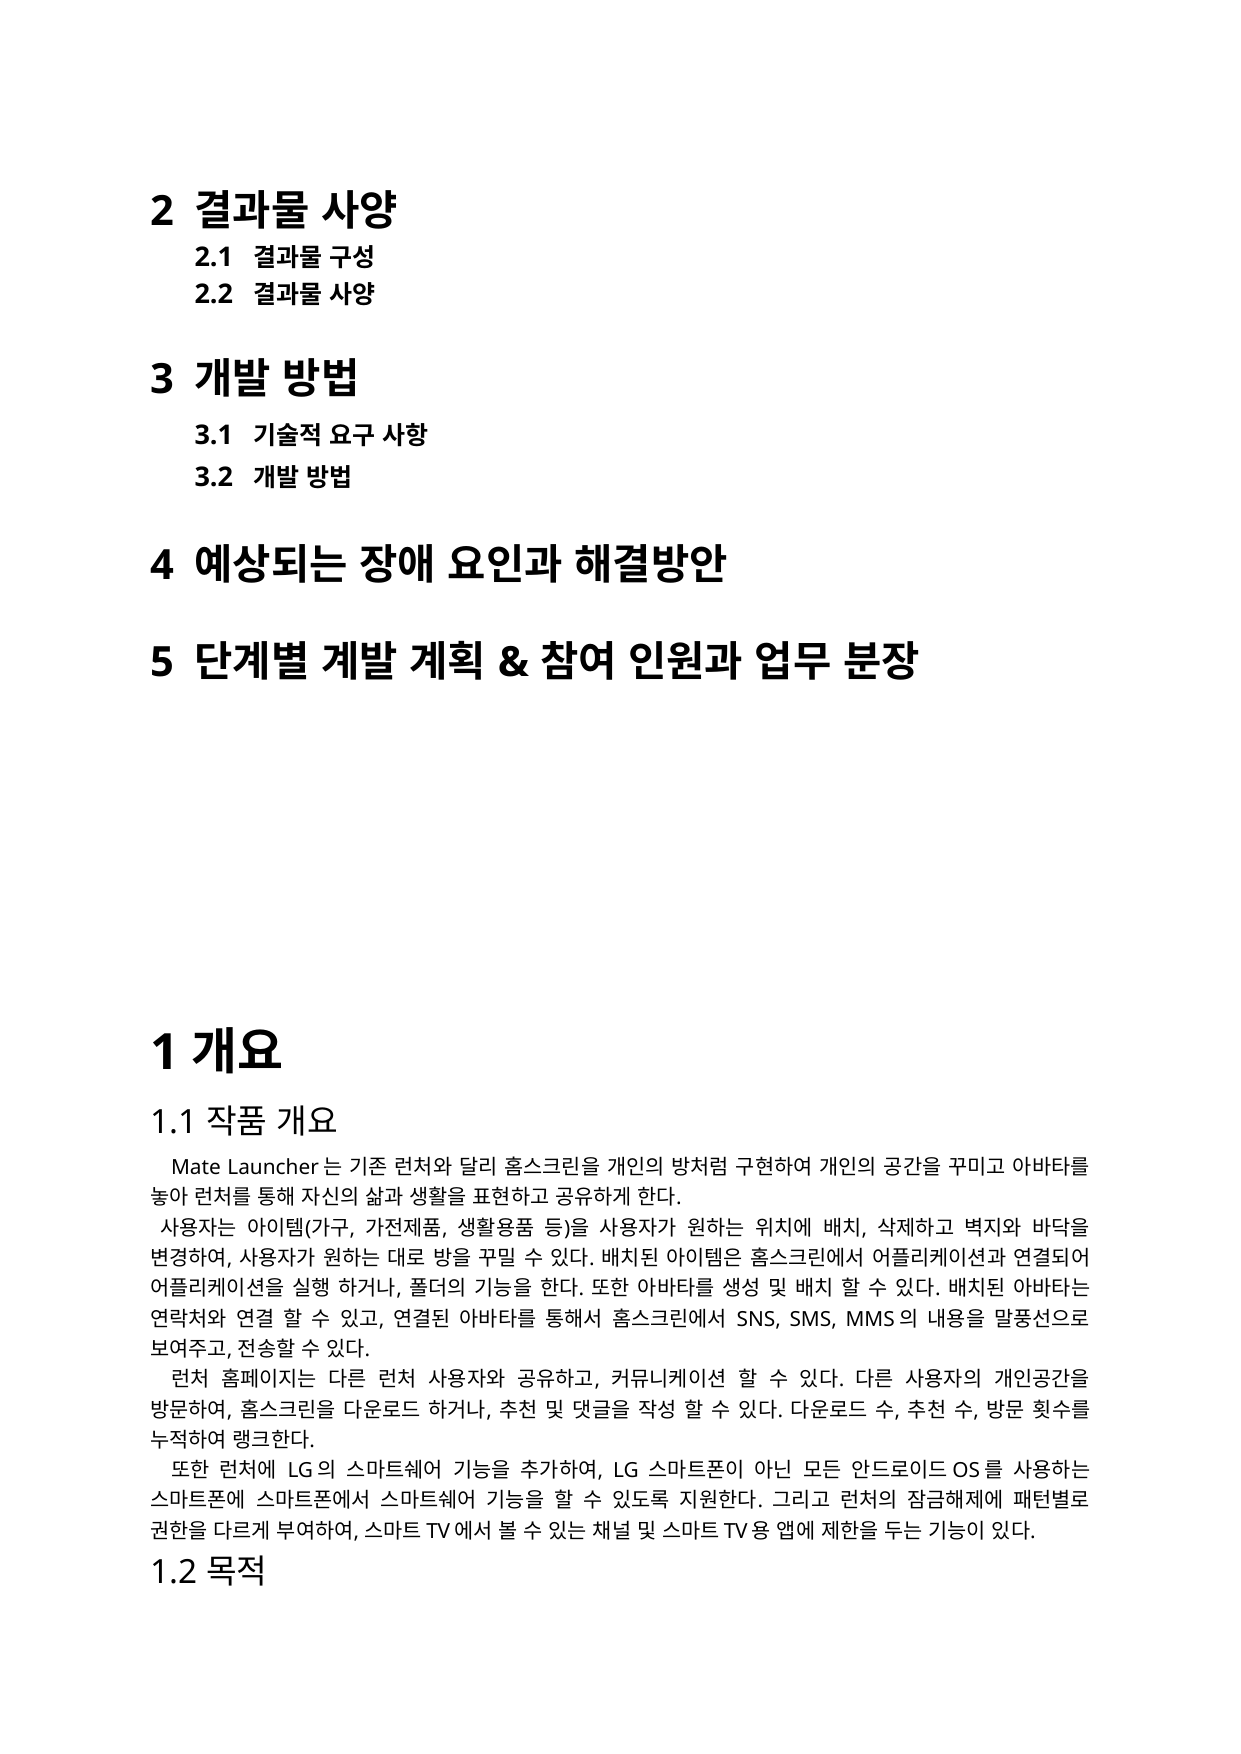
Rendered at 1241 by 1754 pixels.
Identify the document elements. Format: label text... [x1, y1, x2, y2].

list 결과물 사양 [150, 177, 1090, 238]
text 런처 홈페이지는 다른 런처 사용자와 공유하고, 커뮤니케이션 할 수 있다. 다른 사용자의 개인공간을 방문하여, 홈스크린을 다운로드 하거나, 추천 및 댓글을 작성 할 수 있다. 다운로드 수, 추천 수, 방문 횟수를 누적하여 랭크한다. [150, 1362, 1090, 1453]
text 또한 런처에 LG의 스마트쉐어 기능을 추가하여, LG 스마트폰이 아닌 모든 안드로이드OS를 사용하는 스마트폰에 스마트폰에서 스마트쉐어 기능을 할 수 있도록 지원한다. 그리고 런처의 잠금해제에 패턴별로 권한을 다르게 부여하여, 스마트TV에서 볼 수 있는 채널 및 스마트TV용 앱에 제한을 두는 기능이 있다. [150, 1453, 1090, 1544]
list 개발 방법 [150, 346, 1090, 406]
text 1.1 작품 개요 [150, 1095, 1090, 1143]
text 사용자는 아이템(가구, 가전제품, 생활용품 등)을 사용자가 원하는 위치에 배치, 삭제하고 벽지와 바닥을 변경하여, 사용자가 원하는 대로 방을 꾸밀 수 있다. 배치된 아이템은 홈스크린에서 어플리케이션과 연결되어 어플리케이션을 실행 하거나, 폴더의 기능을 한다. 또한 아바타를 생성 및 배치 할 수 있다. 배치된 아바타는 연락처와 연결 할 수 있고, 연결된 아바타를 통해서 홈스크린에서 SNS, SMS, MMS의 내용을 말풍선으로 보여주고, 전송할 수 있다. [150, 1211, 1090, 1362]
list 결과물 구성 [194, 238, 1090, 274]
list 개발 방법 [194, 457, 1090, 527]
list 단계별 계발 계획 & 참여 인원과 업무 분장 [150, 628, 1090, 689]
list 결과물 사양 [194, 274, 1090, 311]
text 1 개요 [150, 1011, 1090, 1084]
text 1.2 목적 [150, 1544, 1090, 1593]
list 기술적 요구 사항 [194, 415, 1090, 452]
text Mate Launcher는 기존 런처와 달리 홈스크린을 개인의 방처럼 구현하여 개인의 공간을 꾸미고 아바타를 놓아 런처를 통해 자신의 삶과 생활을 표현하고 공유하게 한다. [150, 1150, 1090, 1211]
list 예상되는 장애 요인과 해결방안 [150, 531, 1090, 624]
